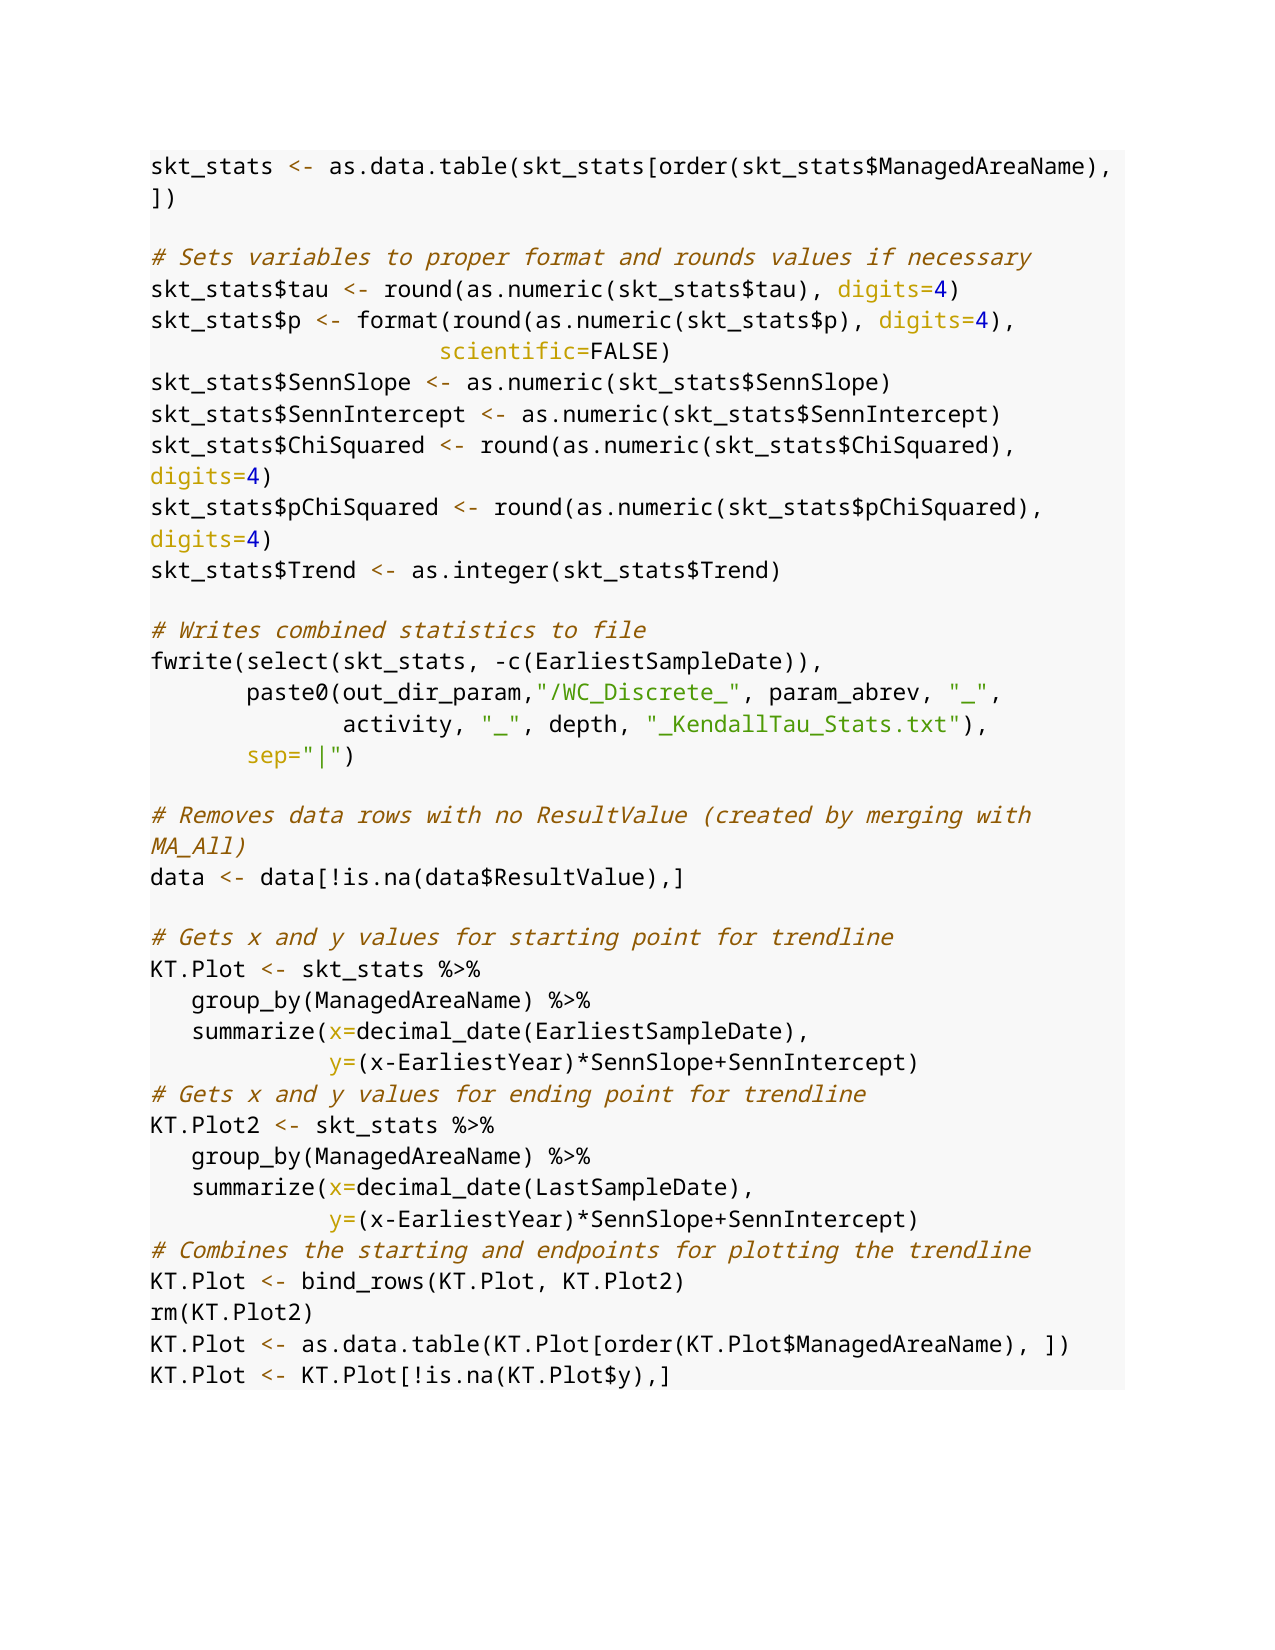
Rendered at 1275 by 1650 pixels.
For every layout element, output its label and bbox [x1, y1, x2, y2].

text [150, 150, 1125, 1390]
